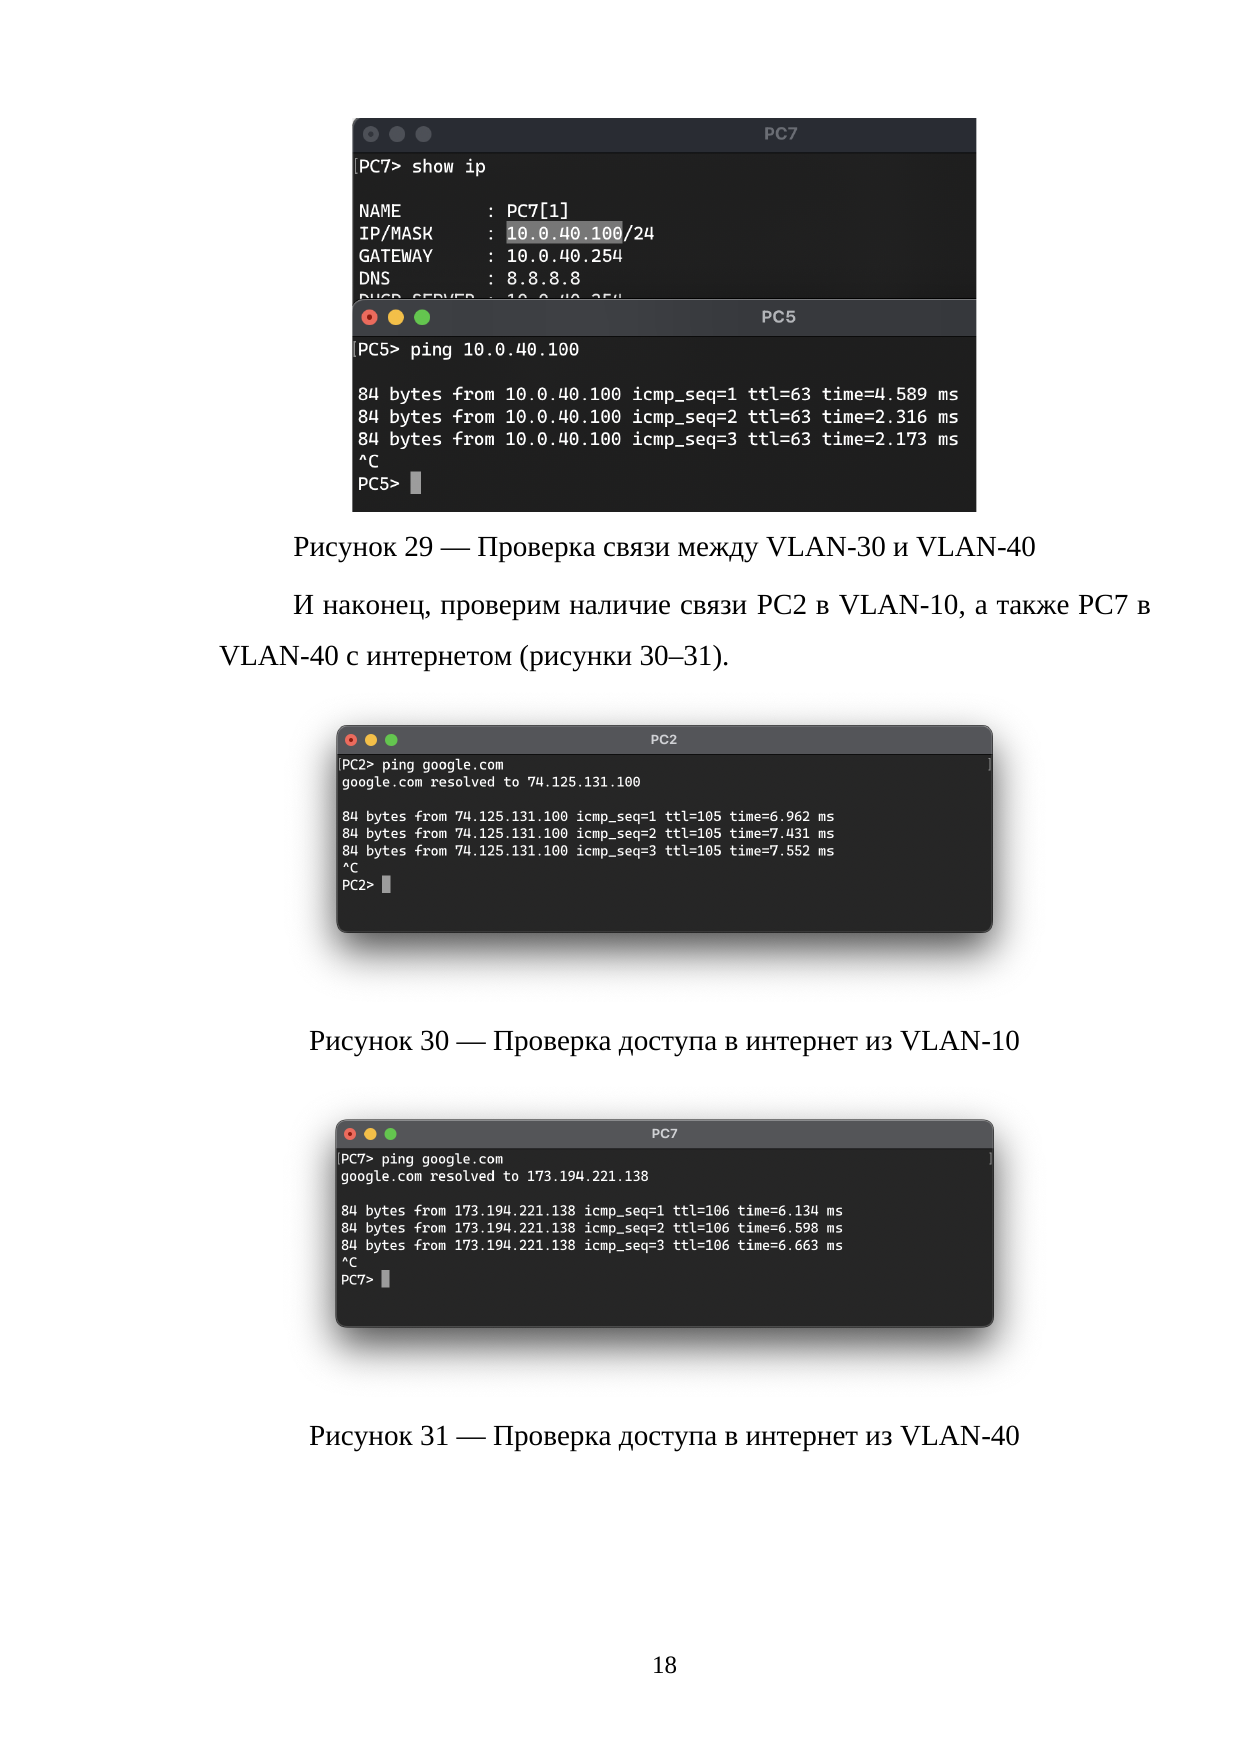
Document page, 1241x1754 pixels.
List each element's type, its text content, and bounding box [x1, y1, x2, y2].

picture [280, 688, 1048, 1007]
picture [279, 1081, 1050, 1402]
text И наконец, проверим наличие связи PC2 в VLAN-10, а также PC7 в VLAN-40 с интернетом (рисунки 30–31). [219, 587, 1152, 671]
picture [352, 118, 977, 512]
text Рисунок 30 — Проверка доступа в интернет из VLAN-10 [177, 1023, 1152, 1057]
text Рисунок 29 — Проверка связи между VLAN-30 и VLAN-40 [177, 529, 1152, 562]
text Рисунок 31 — Проверка доступа в интернет из VLAN-40 [177, 1418, 1152, 1452]
